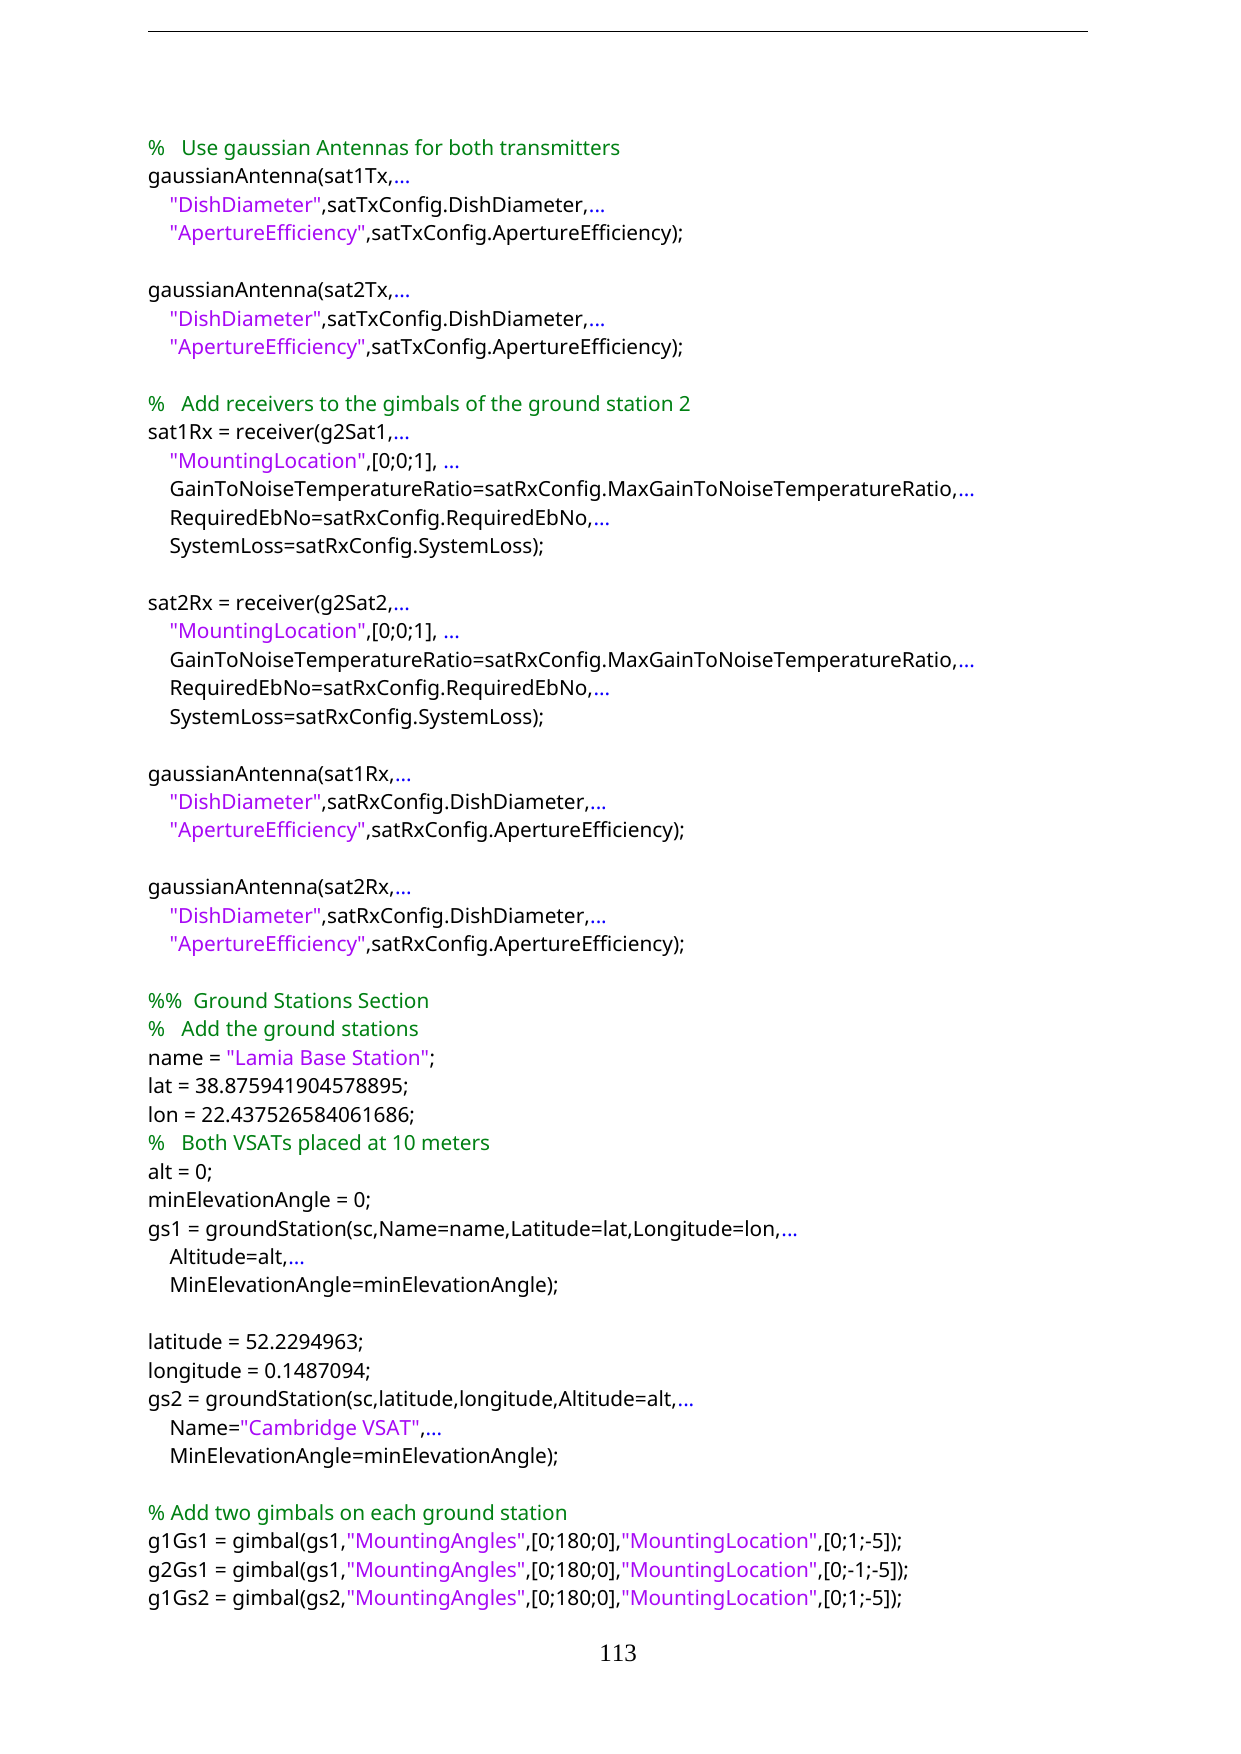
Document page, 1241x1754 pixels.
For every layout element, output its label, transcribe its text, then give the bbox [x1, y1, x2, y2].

text longitude = 0.1487094; [148, 1356, 1090, 1384]
text latitude = 52.2294963; [148, 1327, 1090, 1356]
text "ApertureEfficiency",satRxConfig.ApertureEfficiency); [148, 816, 1090, 844]
text minElevationAngle = 0; [148, 1185, 1090, 1214]
text "DishDiameter",satTxConfig.DishDiameter,... [148, 190, 1090, 218]
text % Both VSATs placed at 10 meters [148, 1128, 1090, 1157]
text MinElevationAngle=minElevationAngle); [148, 1441, 1090, 1469]
text % Add receivers to the gimbals of the ground station 2 [148, 389, 1090, 417]
text "MountingLocation",[0;0;1], ... [148, 446, 1090, 474]
text "ApertureEfficiency",satTxConfig.ApertureEfficiency); [148, 218, 1090, 247]
text GainToNoiseTemperatureRatio=satRxConfig.MaxGainToNoiseTemperatureRatio,... [148, 645, 1090, 673]
text RequiredEbNo=satRxConfig.RequiredEbNo,... [148, 503, 1090, 531]
text gaussianAntenna(sat1Tx,... [148, 161, 1090, 190]
text SystemLoss=satRxConfig.SystemLoss); [148, 702, 1090, 730]
text lat = 38.875941904578895; [148, 1071, 1090, 1100]
text "ApertureEfficiency",satTxConfig.ApertureEfficiency); [148, 332, 1090, 361]
text gaussianAntenna(sat2Tx,... [148, 275, 1090, 304]
text alt = 0; [148, 1157, 1090, 1185]
text % Use gaussian Antennas for both transmitters [148, 133, 1090, 161]
text g2Gs1 = gimbal(gs1,"MountingAngles",[0;180;0],"MountingLocation",[0;-1;-5]); [148, 1555, 1090, 1583]
text "MountingLocation",[0;0;1], ... [148, 616, 1090, 645]
text "DishDiameter",satRxConfig.DishDiameter,... [148, 787, 1090, 816]
text sat1Rx = receiver(g2Sat1,... [148, 417, 1090, 446]
text GainToNoiseTemperatureRatio=satRxConfig.MaxGainToNoiseTemperatureRatio,... [148, 474, 1090, 503]
text "DishDiameter",satRxConfig.DishDiameter,... [148, 901, 1090, 929]
text % Add two gimbals on each ground station [148, 1498, 1090, 1526]
text lon = 22.437526584061686; [148, 1100, 1090, 1128]
text gs1 = groundStation(sc,Name=name,Latitude=lat,Longitude=lon,... [148, 1214, 1090, 1242]
text %% Ground Stations Section [148, 986, 1090, 1014]
text gaussianAntenna(sat2Rx,... [148, 872, 1090, 901]
text Altitude=alt,... [148, 1242, 1090, 1271]
text "DishDiameter",satTxConfig.DishDiameter,... [148, 304, 1090, 332]
text Name="Cambridge VSAT",... [148, 1413, 1090, 1441]
text gs2 = groundStation(sc,latitude,longitude,Altitude=alt,... [148, 1384, 1090, 1413]
text % Add the ground stations [148, 1014, 1090, 1043]
text g1Gs2 = gimbal(gs2,"MountingAngles",[0;180;0],"MountingLocation",[0;1;-5]); [148, 1583, 1090, 1612]
text SystemLoss=satRxConfig.SystemLoss); [148, 531, 1090, 559]
text MinElevationAngle=minElevationAngle); [148, 1271, 1090, 1299]
text g1Gs1 = gimbal(gs1,"MountingAngles",[0;180;0],"MountingLocation",[0;1;-5]); [148, 1526, 1090, 1555]
text gaussianAntenna(sat1Rx,... [148, 759, 1090, 787]
text name = "Lamia Base Station"; [148, 1043, 1090, 1071]
text "ApertureEfficiency",satRxConfig.ApertureEfficiency); [148, 929, 1090, 958]
text sat2Rx = receiver(g2Sat2,... [148, 588, 1090, 616]
text RequiredEbNo=satRxConfig.RequiredEbNo,... [148, 673, 1090, 702]
